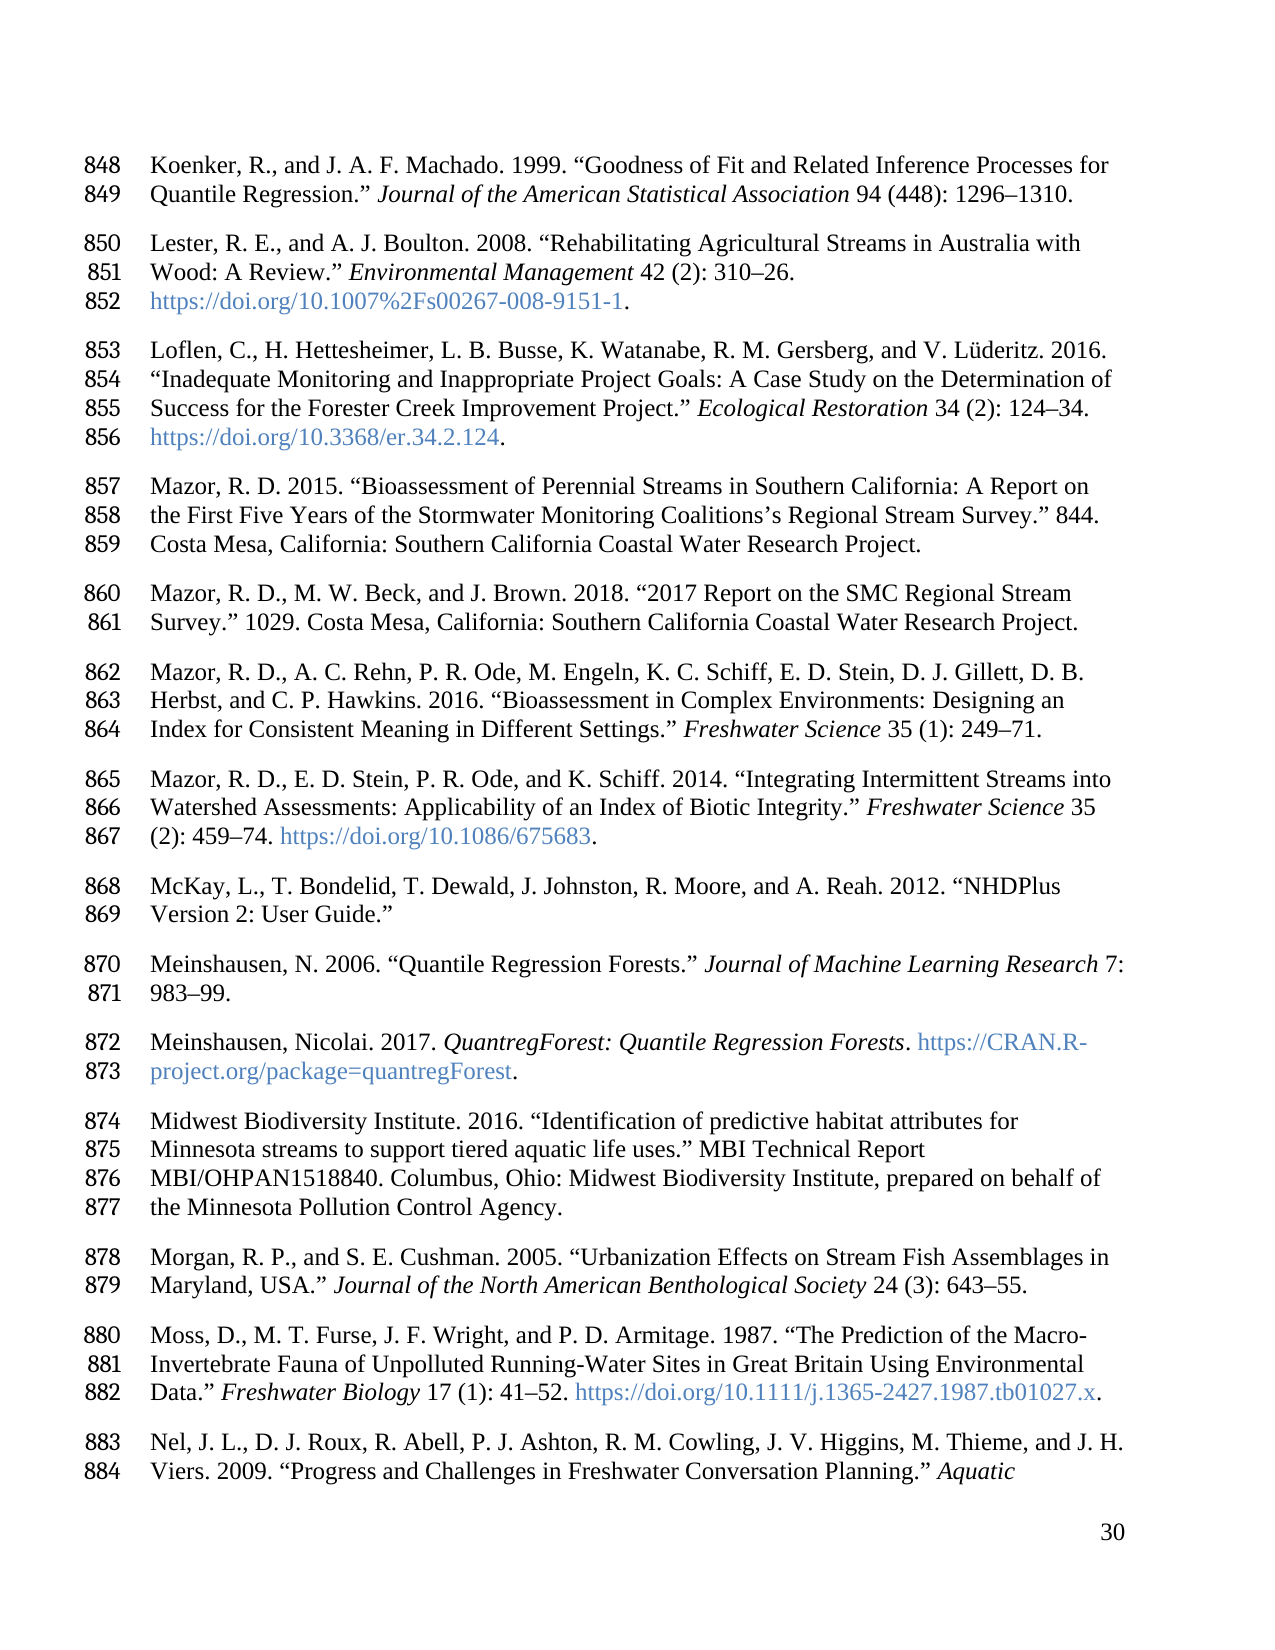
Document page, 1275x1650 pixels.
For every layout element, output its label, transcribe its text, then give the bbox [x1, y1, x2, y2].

text Koenker, R., and J. A. F. Machado. 1999. “Goodness of Fit and Related Inference Processes for Quantile Regression.” Journal of the American Statistical Association 94 (448): 1296–1310. [150, 150, 1125, 207]
text Mazor, R. D. 2015. “Bioassessment of Perennial Streams in Southern California: A Report on the First Five Years of the Stormwater Monitoring Coalitions’s Regional Stream Survey.” 844. Costa Mesa, California: Southern California Coastal Water Research Project. [150, 471, 1125, 557]
text Lester, R. E., and A. J. Boulton. 2008. “Rehabilitating Agricultural Streams in Australia with Wood: A Review.” Environmental Management 42 (2): 310–26. https://doi.org/10.1007%2Fs00267-008-9151-1. [150, 228, 1125, 314]
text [150, 1427, 1125, 1484]
text McKay, L., T. Bondelid, T. Dewald, J. Johnston, R. Moore, and A. Reah. 2012. “NHDPlus Version 2: User Guide.” [150, 871, 1125, 928]
text Midwest Biodiversity Institute. 2016. “Identification of predictive habitat attributes for Minnesota streams to support tiered aquatic life uses.” MBI Technical Report MBI/OHPAN1518840. Columbus, Ohio: Midwest Biodiversity Institute, prepared on behalf of the Minnesota Pollution Control Agency. [150, 1106, 1125, 1221]
text Morgan, R. P., and S. E. Cushman. 2005. “Urbanization Effects on Stream Fish Assemblages in Maryland, USA.” Journal of the North American Benthological Society 24 (3): 643–55. [150, 1242, 1125, 1299]
text Loflen, C., H. Hettesheimer, L. B. Busse, K. Watanabe, R. M. Gersberg, and V. Lüderitz. 2016. “Inadequate Monitoring and Inappropriate Project Goals: A Case Study on the Determination of Success for the Forester Creek Improvement Project.” Ecological Restoration 34 (2): 124–34. https://doi.org/10.3368/er.34.2.124. [150, 335, 1125, 450]
text Mazor, R. D., E. D. Stein, P. R. Ode, and K. Schiff. 2014. “Integrating Intermittent Streams into Watershed Assessments: Applicability of an Index of Biotic Integrity.” Freshwater Science 35 (2): 459–74. https://doi.org/10.1086/675683. [150, 764, 1125, 850]
text Meinshausen, N. 2006. “Quantile Regression Forests.” Journal of Machine Learning Research 7: 983–99. [150, 949, 1125, 1007]
text Mazor, R. D., M. W. Beck, and J. Brown. 2018. “2017 Report on the SMC Regional Stream Survey.” 1029. Costa Mesa, California: Southern California Coastal Water Research Project. [150, 578, 1125, 636]
text Mazor, R. D., A. C. Rehn, P. R. Ode, M. Engeln, K. C. Schiff, E. D. Stein, D. J. Gillett, D. B. Herbst, and C. P. Hawkins. 2016. “Bioassessment in Complex Environments: Designing an Index for Consistent Meaning in Different Settings.” Freshwater Science 35 (1): 249–71. [150, 657, 1125, 743]
text Meinshausen, Nicolai. 2017. QuantregForest: Quantile Regression Forests. https://CRAN.R-project.org/package=quantregForest. [150, 1027, 1125, 1085]
text Moss, D., M. T. Furse, J. F. Wright, and P. D. Armitage. 1987. “The Prediction of the Macro-Invertebrate Fauna of Unpolluted Running-Water Sites in Great Britain Using Environmental Data.” Freshwater Biology 17 (1): 41–52. https://doi.org/10.1111/j.1365-2427.1987.tb01027.x. [150, 1320, 1125, 1406]
